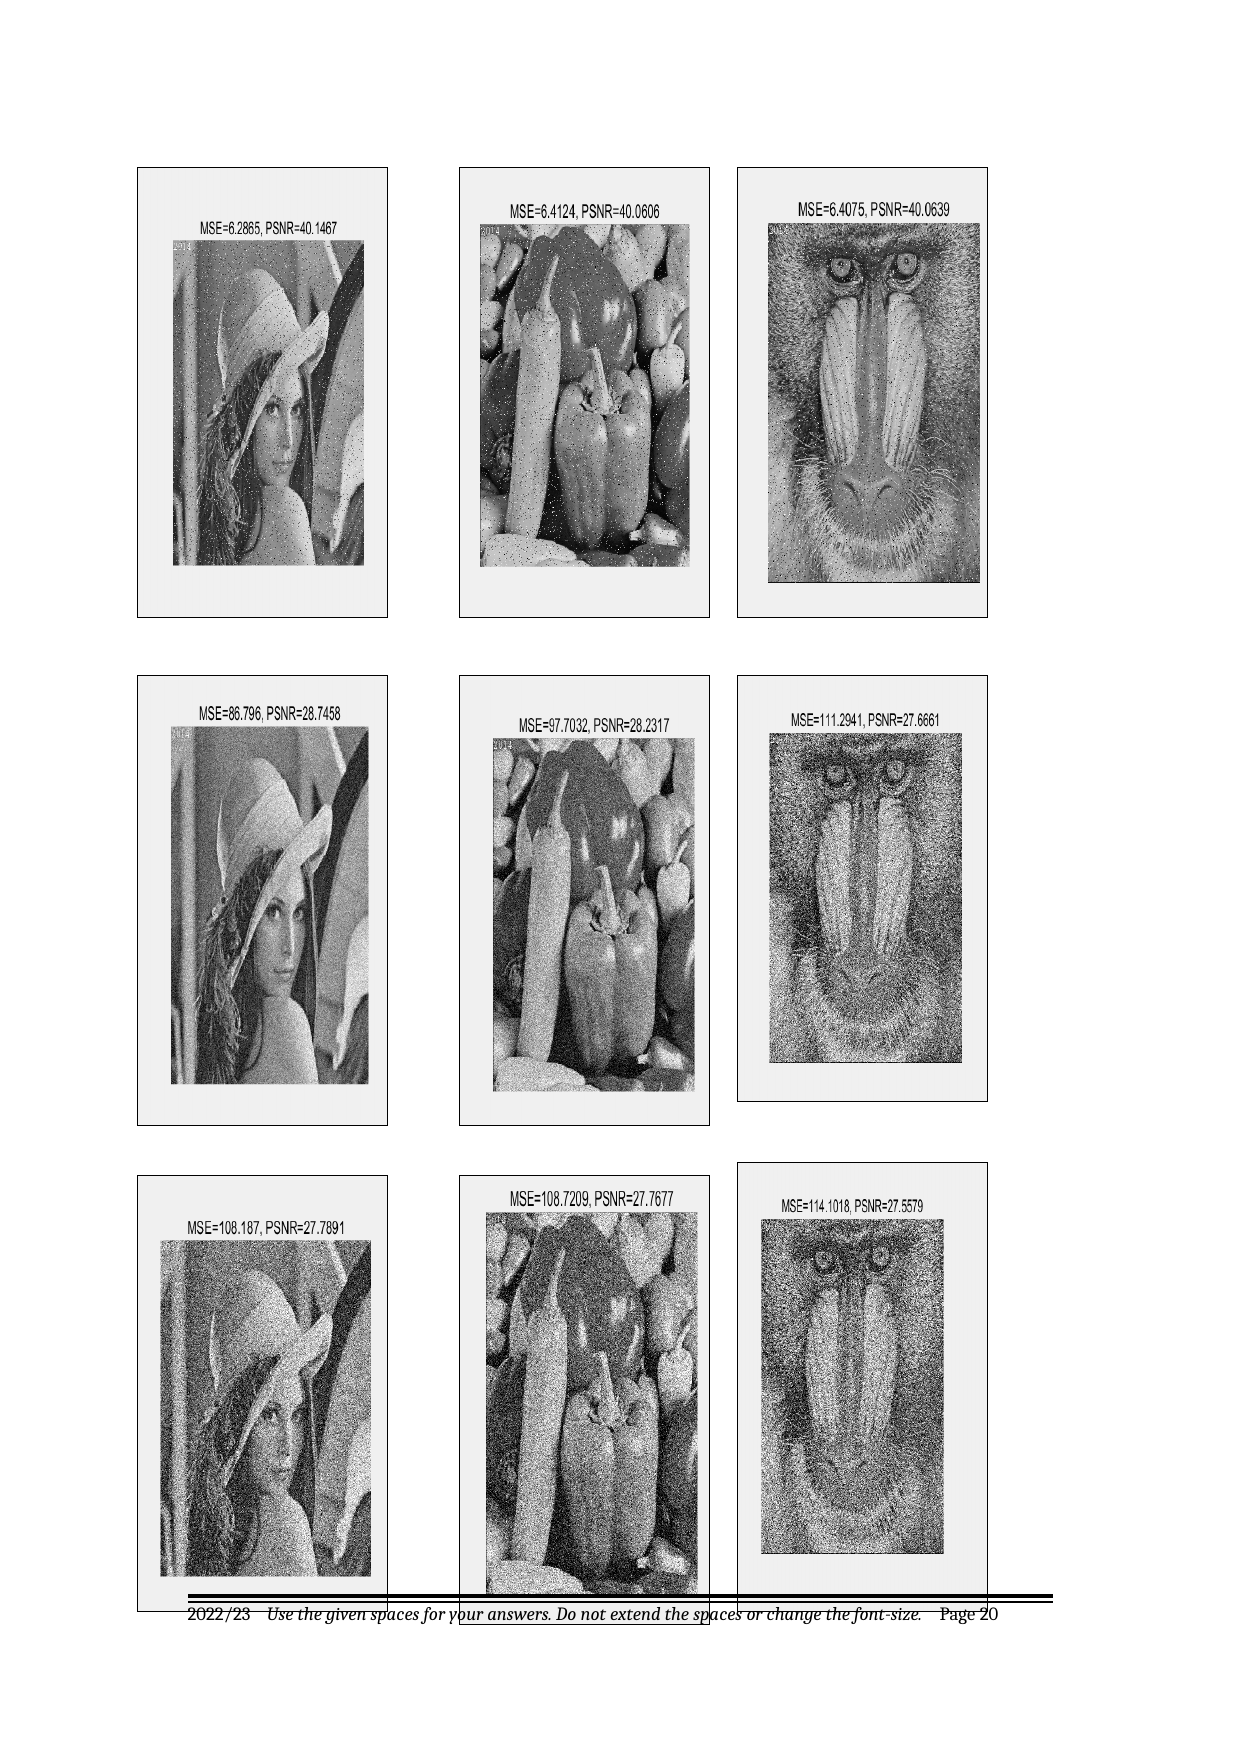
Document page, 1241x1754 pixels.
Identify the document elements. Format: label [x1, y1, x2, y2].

picture [738, 1603, 987, 1611]
picture [738, 168, 987, 617]
picture [460, 1603, 709, 1624]
picture [138, 168, 387, 617]
picture [738, 1163, 987, 1594]
picture [738, 676, 987, 1101]
picture [460, 168, 709, 617]
picture [460, 676, 709, 1125]
picture [460, 1176, 709, 1594]
picture [138, 1176, 387, 1611]
picture [138, 676, 387, 1125]
